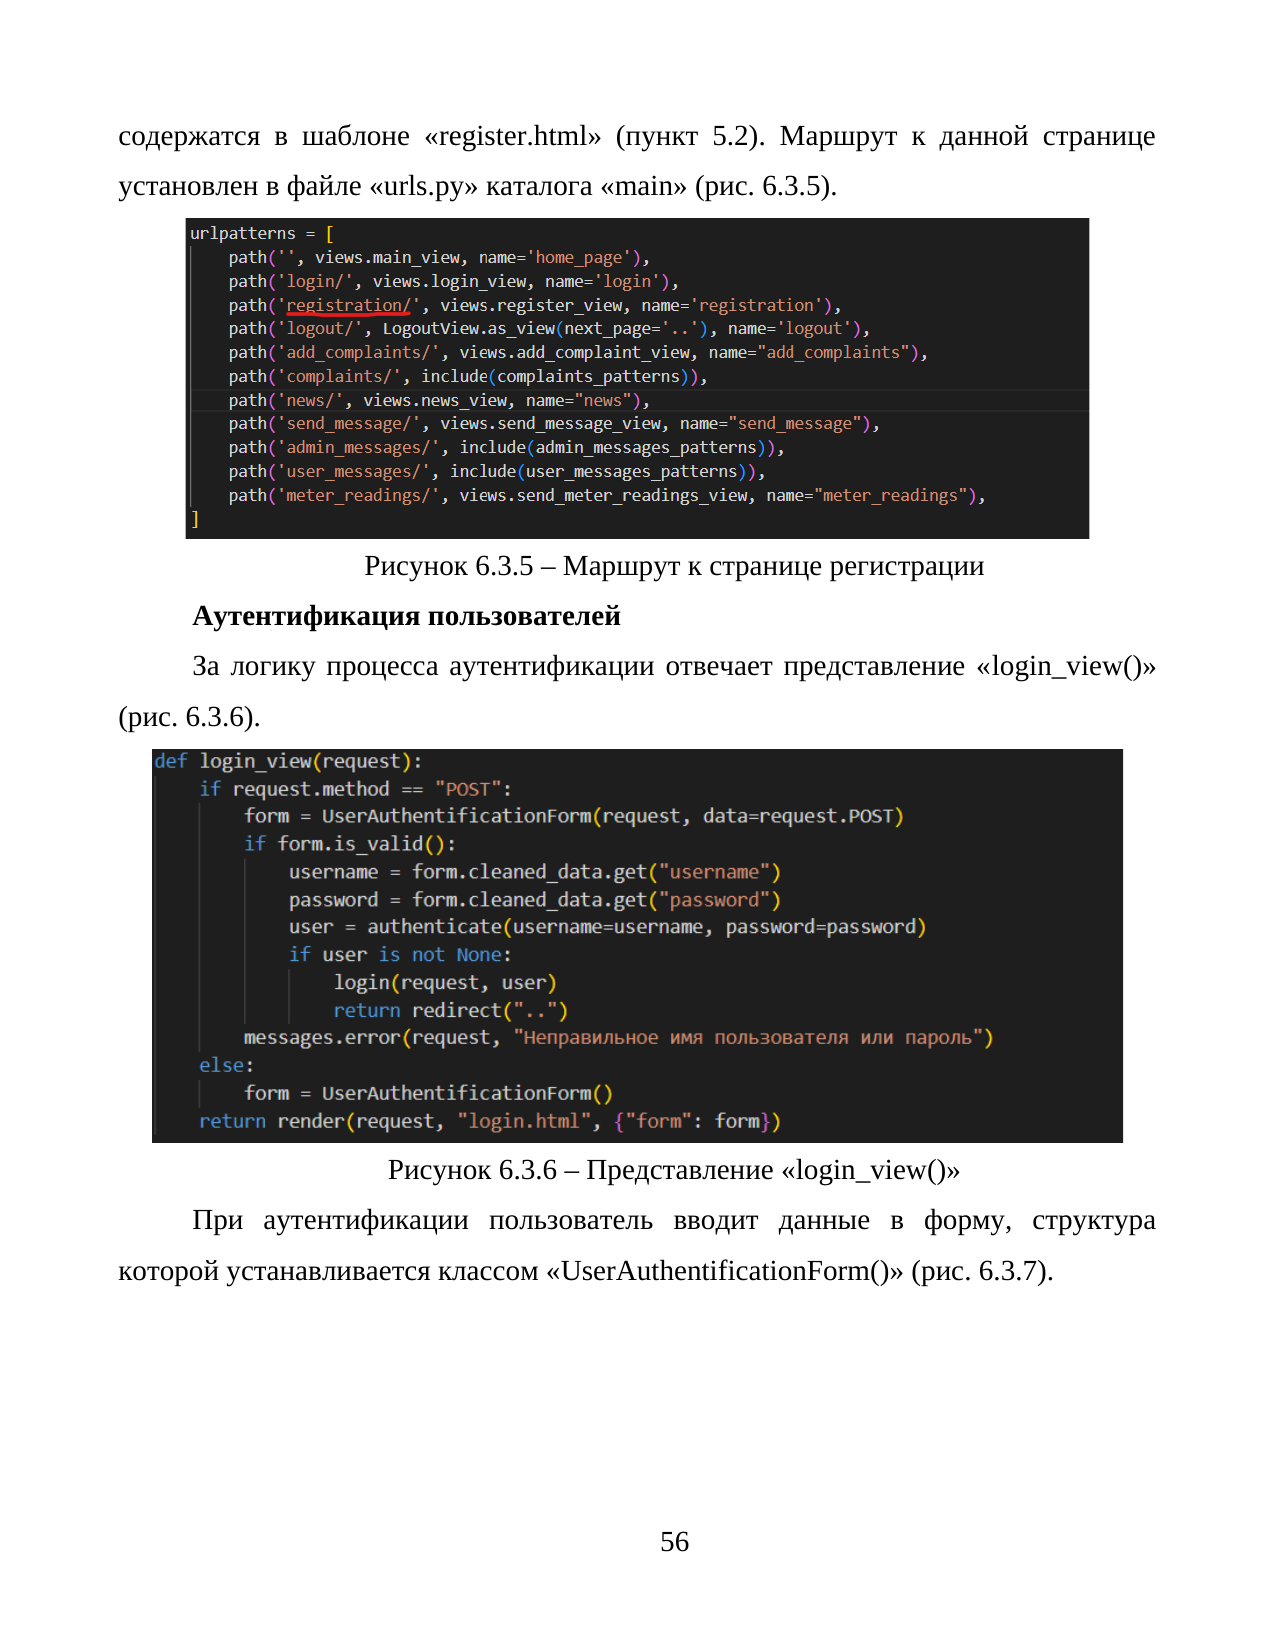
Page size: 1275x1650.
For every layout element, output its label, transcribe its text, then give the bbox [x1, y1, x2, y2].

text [118, 118, 1157, 202]
picture [185, 218, 1090, 539]
picture [152, 749, 1124, 1143]
text За логику процесса аутентификации отвечает представление «login_view()» (рис. 6.3.6). [118, 648, 1157, 732]
